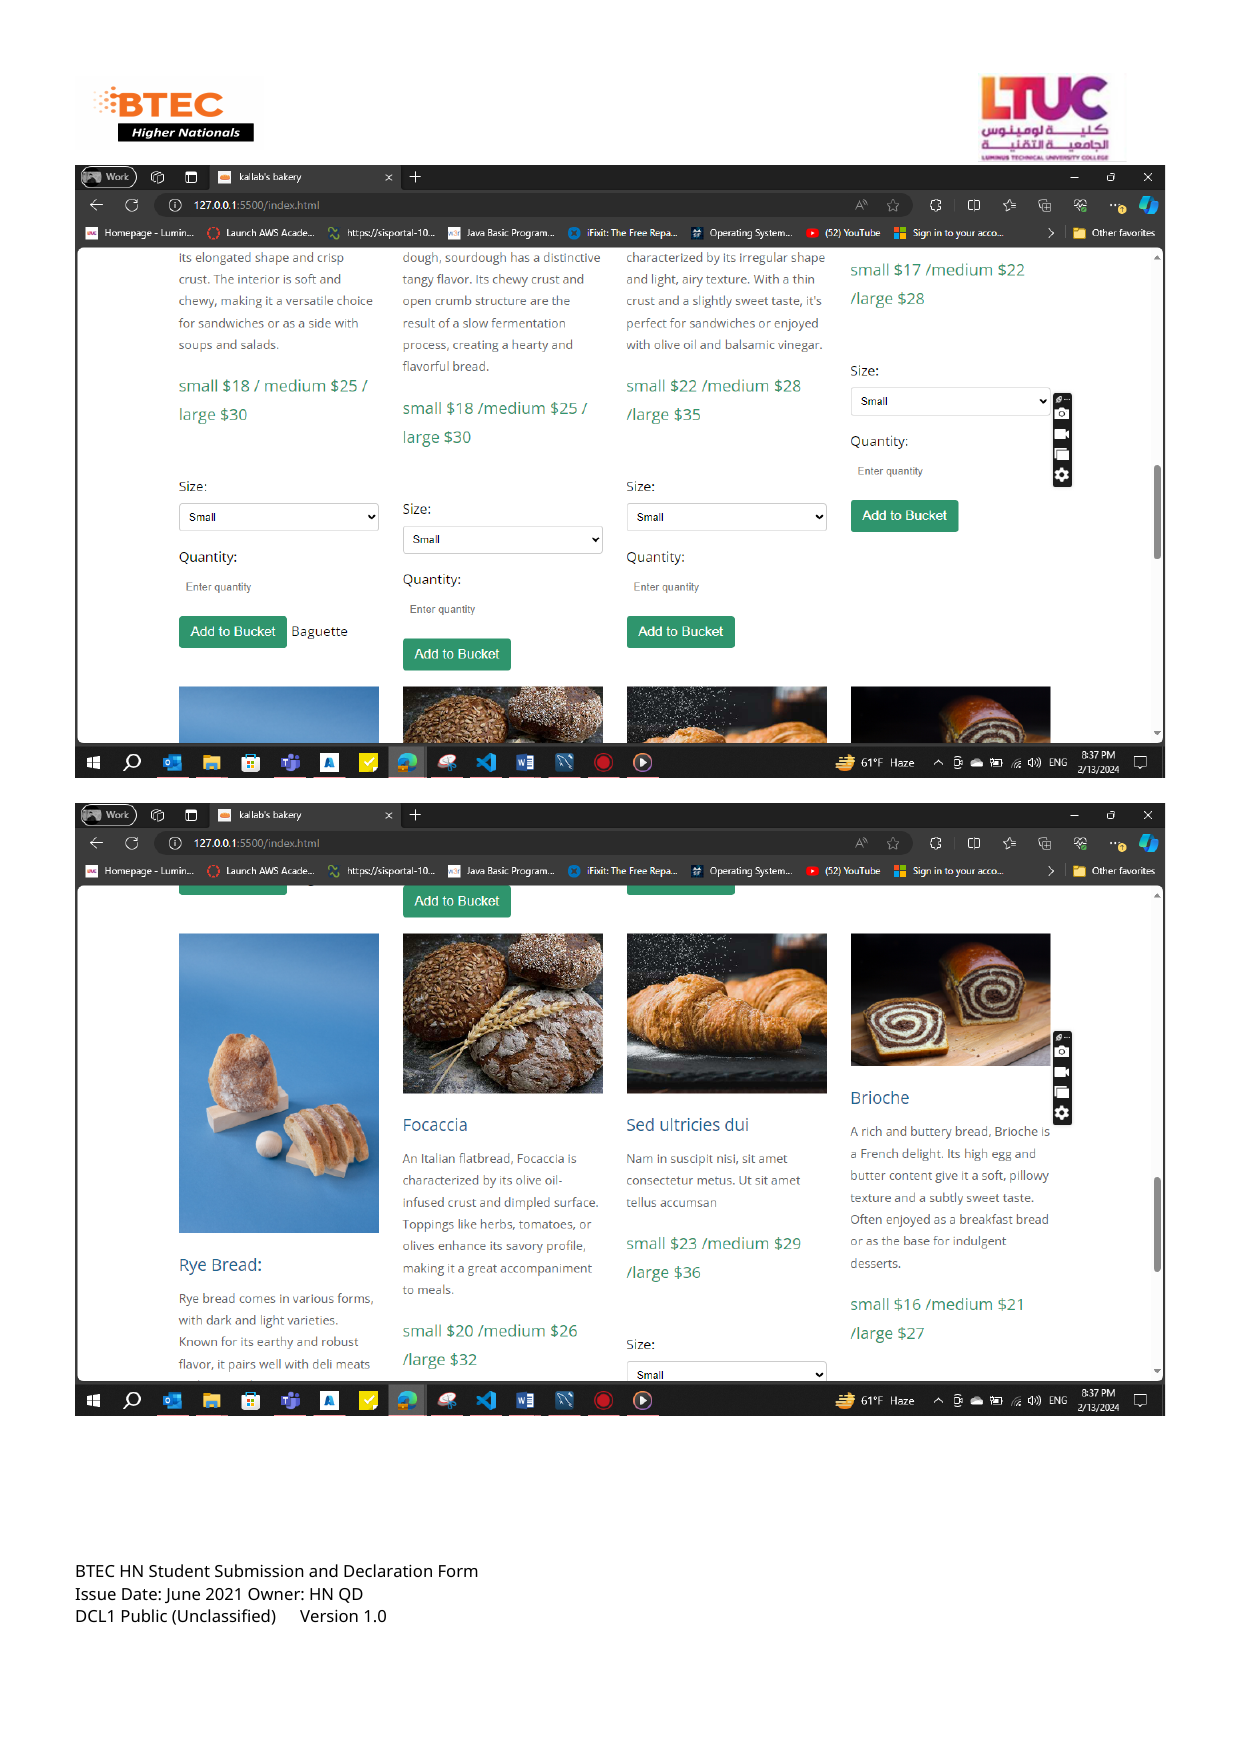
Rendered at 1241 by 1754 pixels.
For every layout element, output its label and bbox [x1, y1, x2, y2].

picture [75, 76, 264, 150]
picture [978, 73, 1127, 163]
picture [75, 165, 1166, 778]
picture [75, 803, 1166, 1416]
